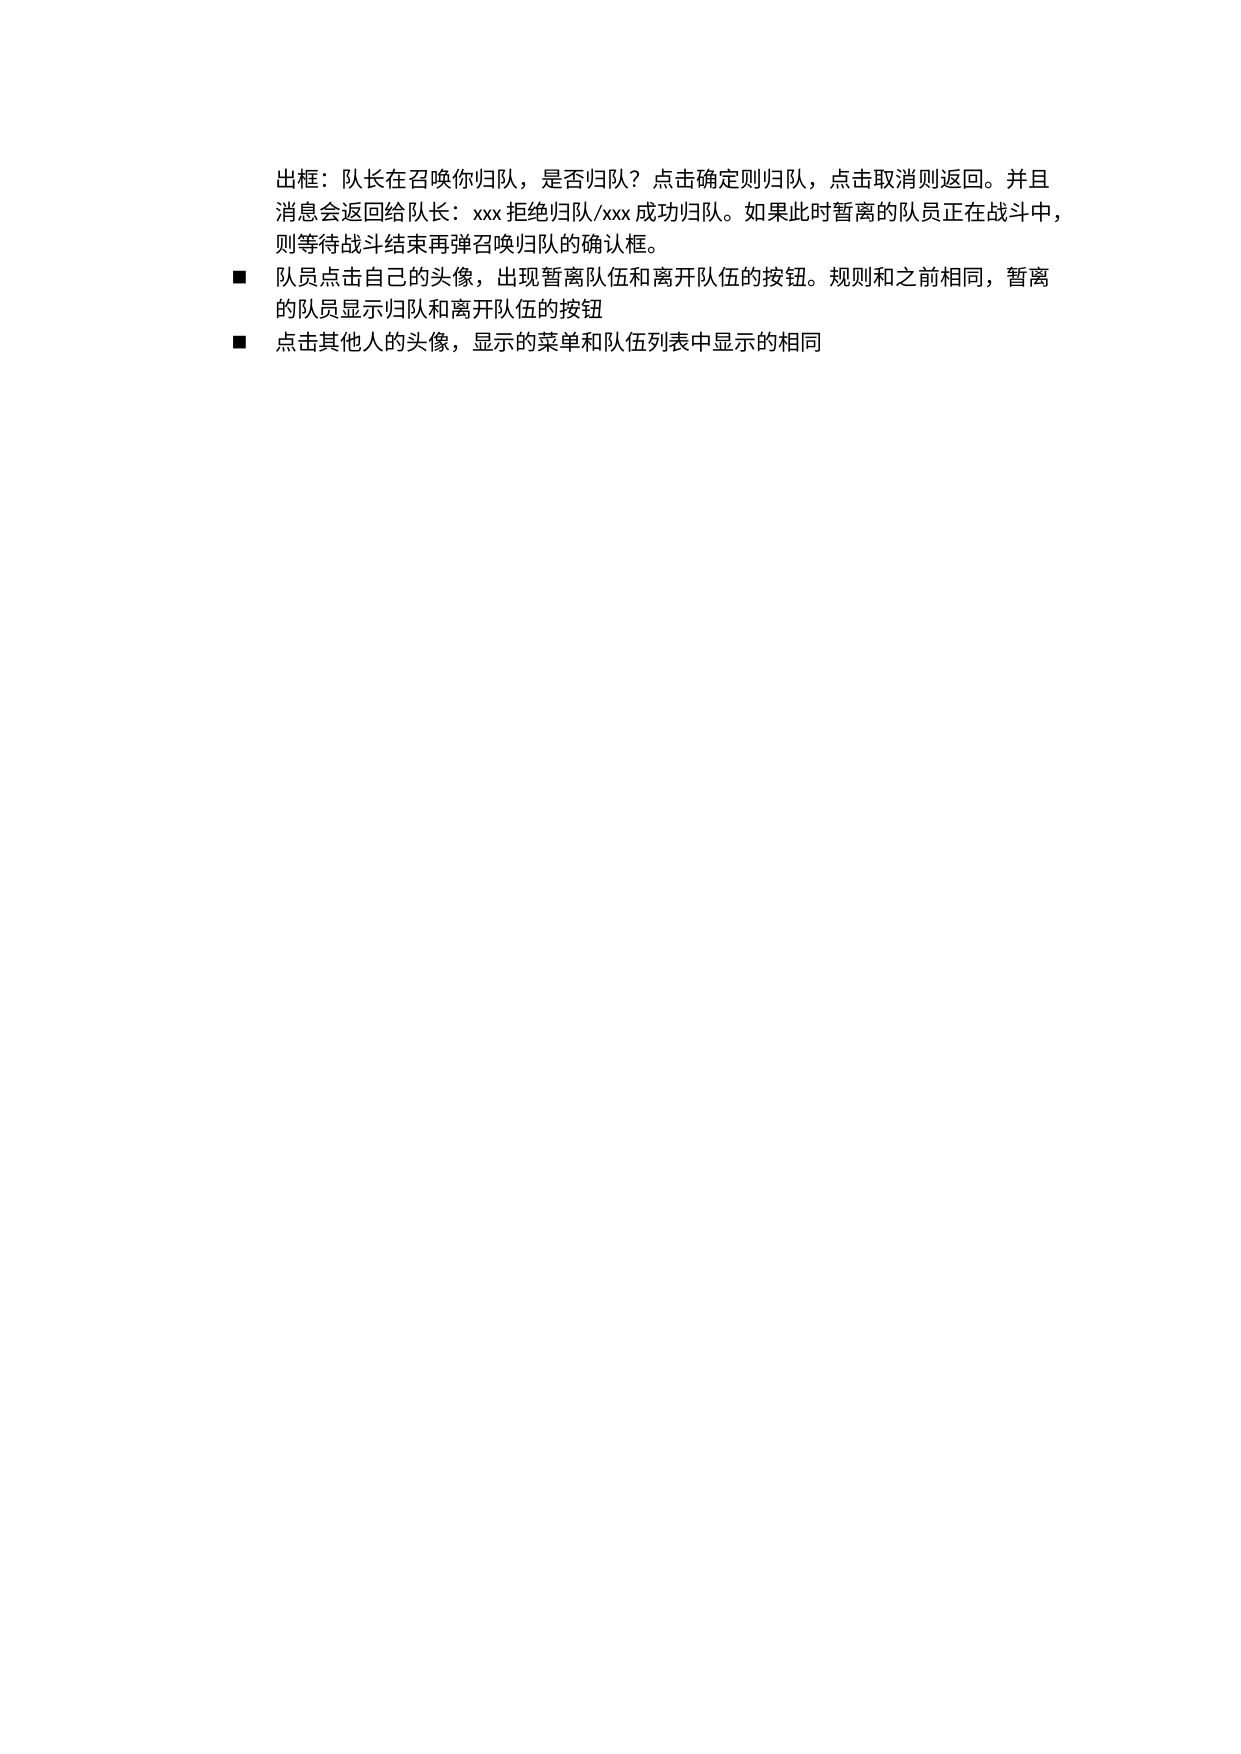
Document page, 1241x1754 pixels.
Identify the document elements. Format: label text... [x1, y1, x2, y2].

list 点击其他人的头像，显示的菜单和队伍列表中显示的相同 [231, 324, 1053, 357]
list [231, 162, 1053, 259]
list 队员点击自己的头像，出现暂离队伍和离开队伍的按钮。规则和之前相同，暂离的队员显示归队和离开队伍的按钮 [231, 259, 1053, 324]
